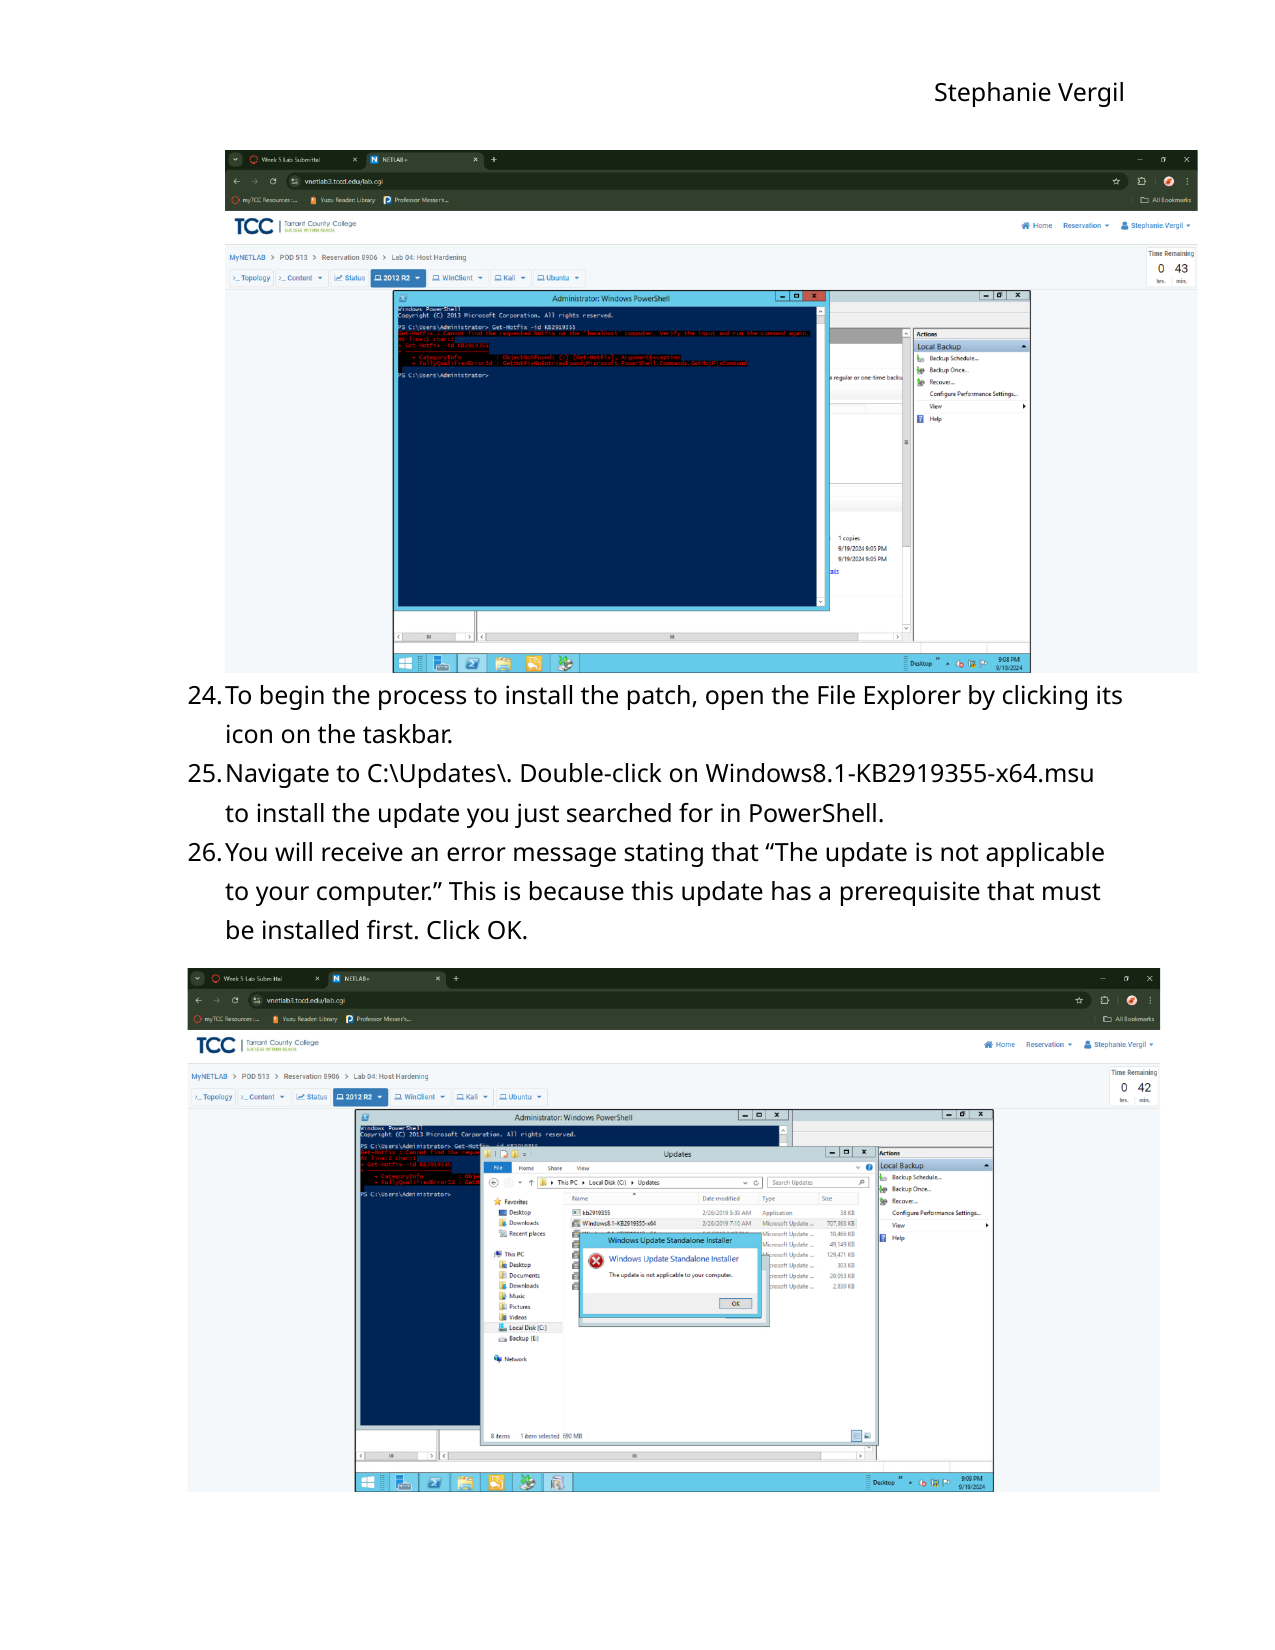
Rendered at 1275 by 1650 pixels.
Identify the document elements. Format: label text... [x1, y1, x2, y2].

list To begin the process to install the patch, open the File Explorer by clicking its icon on the taskbar. [187, 678, 1125, 751]
list Navigate to C:\Updates\. Double-click on Windows8.1-KB2919355-x64.msu to install the update you just searched for in PowerShell. [187, 756, 1125, 829]
list You will receive an error message stating that “The update is not applicable to your computer.” This is because this update has a prerequisite that must be installed first. Click OK. [187, 834, 1125, 947]
picture [225, 150, 1198, 673]
picture [187, 968, 1160, 1492]
